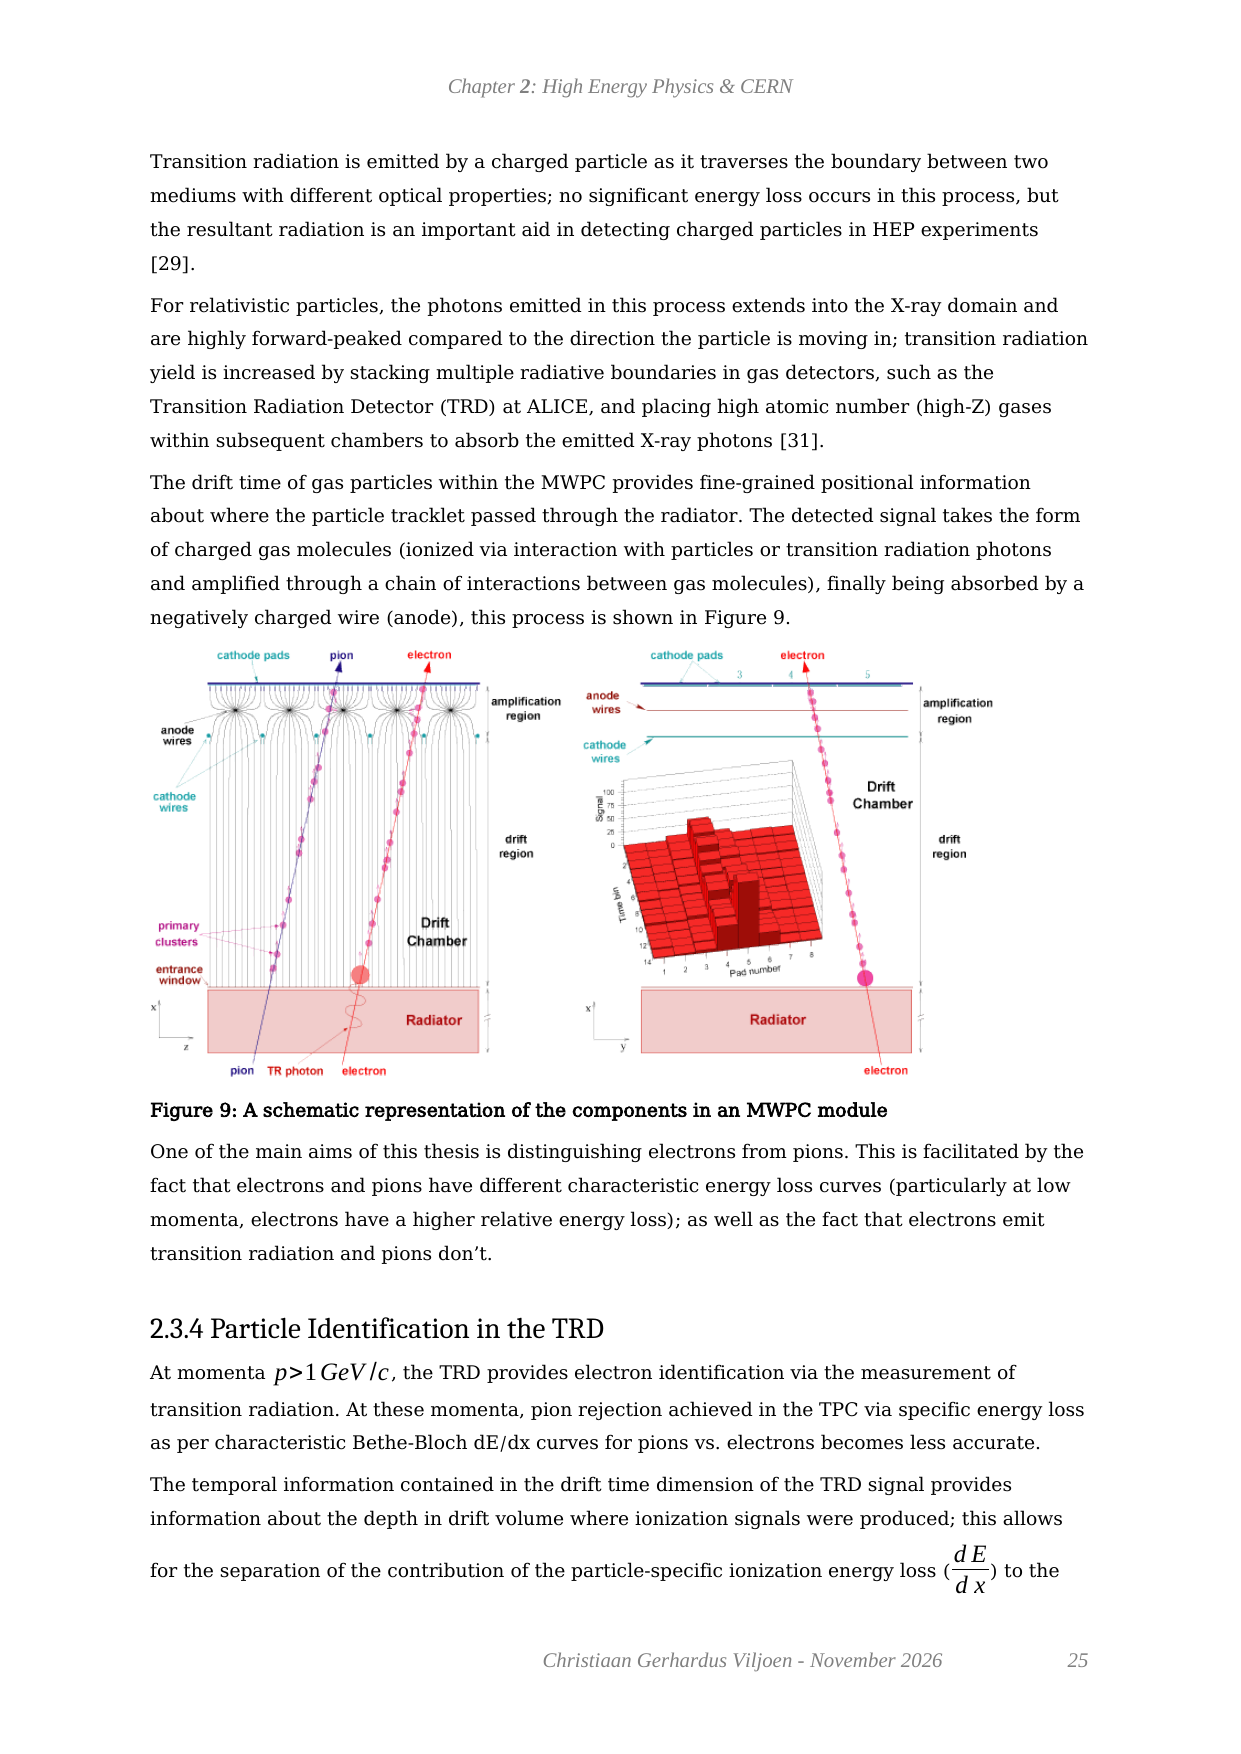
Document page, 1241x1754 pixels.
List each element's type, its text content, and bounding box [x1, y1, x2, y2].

text For relativistic particles, the photons emitted in this process extends into the X-ray domain and are highly forward-peaked compared to the direction the particle is moving in; transition radiation yield is increased by stacking multiple radiative boundaries in gas detectors, such as the Transition Radiation Detector (TRD) at ALICE, and placing high atomic number (high-Z) gases within subsequent chambers to absorb the emitted X-ray photons . [150, 293, 1090, 451]
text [150, 1473, 1090, 1600]
picture [150, 647, 997, 1079]
text Figure 9: A schematic representation of the components in an MWPC module [150, 1098, 1090, 1120]
subtitle Particle Identification in the TRD [150, 1312, 1090, 1346]
text At momenta , the TRD provides electron identification via the measurement of transition radiation. At these momenta, pion rejection achieved in the TPC via specific energy loss as per characteristic Bethe-Bloch dE/dx curves for pions vs. electrons becomes less accurate. [150, 1358, 1090, 1454]
text The drift time of gas particles within the MWPC provides fine-grained positional information about where the particle tracklet passed through the radiator. The detected signal takes the form of charged gas molecules (ionized via interaction with particles or transition radiation photons and amplified through a chain of interactions between gas molecules), finally being absorbed by a negatively charged wire (anode), this process is shown in Figure 9. [150, 470, 1090, 628]
text Transition radiation is emitted by a charged particle as it traverses the boundary between two mediums with different optical properties; no significant energy loss occurs in this process, but the resultant radiation is an important aid in detecting charged particles in HEP experiments . [150, 150, 1090, 274]
text One of the main aims of this thesis is distinguishing electrons from pions. This is facilitated by the fact that electrons and pions have different characteristic energy loss curves (particularly at low momenta, electrons have a higher relative energy loss); as well as the fact that electrons emit transition radiation and pions don’t. [150, 1140, 1090, 1264]
